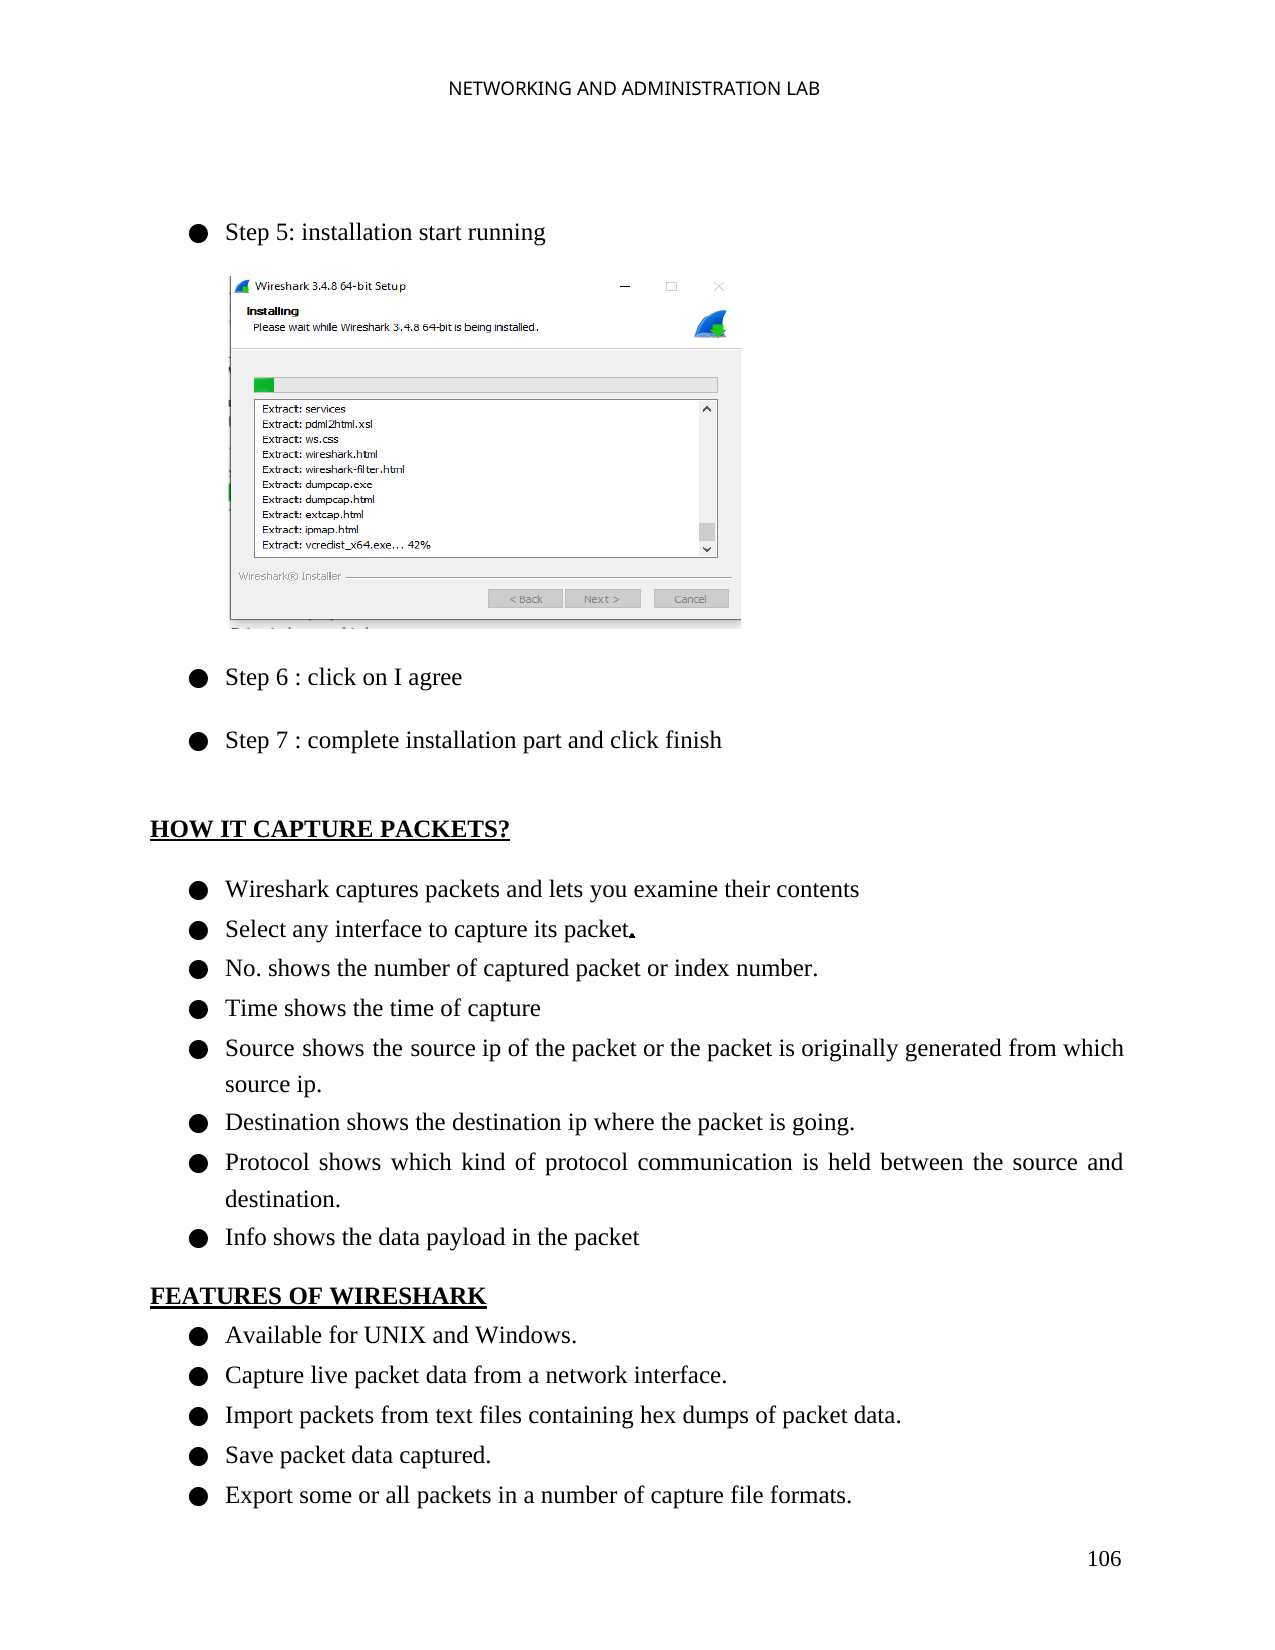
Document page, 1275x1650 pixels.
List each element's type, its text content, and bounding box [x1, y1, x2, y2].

list Capture live packet data from a network interface. [187, 1357, 1275, 1391]
list Step 6 : click on I agree [187, 658, 1275, 692]
list Save packet data captured. [187, 1436, 1275, 1471]
text HOW IT CAPTURE PACKETS? [150, 814, 1275, 842]
list Destination shows the destination ip where the packet is going. [187, 1104, 1275, 1138]
list Step 5: installation start running [187, 213, 1275, 247]
list No. shows the number of captured packet or index number. [187, 950, 1275, 984]
list Export some or all packets in a number of capture file formats. [187, 1476, 1275, 1510]
list Info shows the data payload in the packet [187, 1218, 1275, 1252]
list Import packets from text files containing hex dumps of packet data. [187, 1397, 1275, 1431]
list Step 7 : complete installation part and click finish [187, 721, 1275, 755]
list Protocol shows which kind of protocol communication is held between the source and destination. [187, 1144, 1125, 1212]
list Select any interface to capture its packet. [187, 910, 1275, 944]
picture [228, 276, 742, 629]
list Wireshark captures packets and lets you examine their contents [187, 870, 1275, 904]
list Time shows the time of capture [187, 990, 1275, 1024]
text FEATURES OF WIRESHARK [150, 1281, 1275, 1310]
list Available for UNIX and Windows. [187, 1317, 1275, 1351]
list Source shows the source ip of the packet or the packet is originally generated from which source ip. [187, 1030, 1125, 1098]
